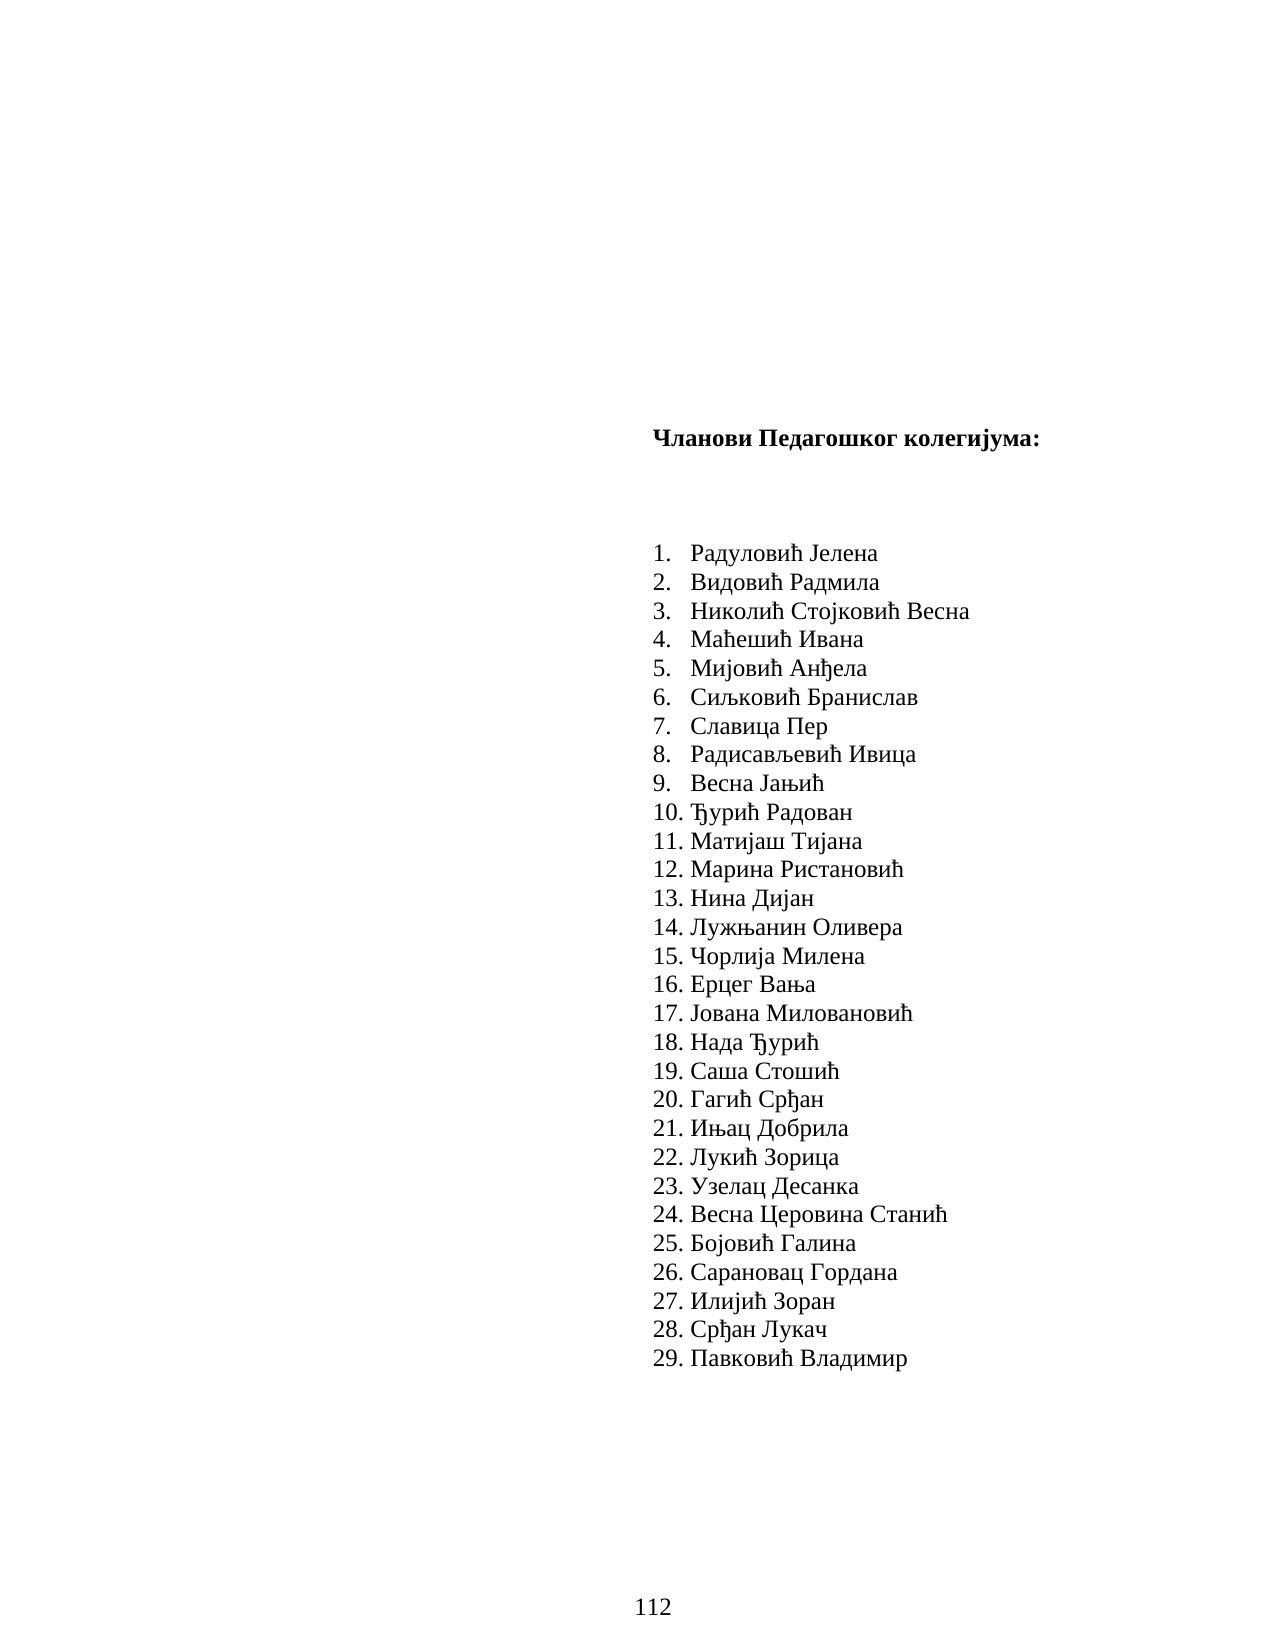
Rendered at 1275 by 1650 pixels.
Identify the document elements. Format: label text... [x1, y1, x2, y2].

list Радисављевић Ивица [653, 739, 1275, 768]
list Саша Стошић [653, 1056, 1275, 1084]
list Весна Церовина Станић [653, 1199, 1275, 1228]
list Јована Миловановић [653, 998, 1275, 1027]
list Узелац Десанка [653, 1171, 1275, 1199]
list Лужњанин Оливера [653, 912, 1275, 941]
list Ињац Добрила [653, 1113, 1275, 1142]
list Маћешић Ивана [653, 624, 1275, 653]
list Весна Јањић [653, 768, 1275, 797]
list Видовић Радмила [653, 567, 1275, 596]
list Мијовић Анђела [653, 653, 1275, 682]
list Лукић Зорица [653, 1142, 1275, 1171]
list Илијић Зоран [653, 1286, 1275, 1314]
list Чорлија Милена [653, 941, 1275, 969]
list Ерцег Вања [653, 969, 1275, 998]
list Марина Ристановић [653, 854, 1275, 883]
text Чланови Педагошког колегијума: [653, 423, 1275, 452]
list Гагић Срђан [653, 1084, 1275, 1113]
list Ђурић Радован [653, 797, 1275, 826]
text 29. Павковић Владимир [653, 1343, 1275, 1372]
list Срђан Лукач [653, 1314, 1275, 1343]
list Нина Дијан [653, 883, 1275, 912]
list Матијаш Тијана [653, 826, 1275, 854]
list Николић Стојковић Весна [653, 596, 1275, 624]
list Бојовић Галина [653, 1228, 1275, 1257]
list Радуловић Јелена [653, 538, 1275, 567]
list Нада Ђурић [653, 1027, 1275, 1056]
list Сиљковић Бранислав [653, 682, 1275, 711]
list Славица Пер [653, 711, 1275, 739]
list Сарановац Гордана [653, 1257, 1275, 1286]
